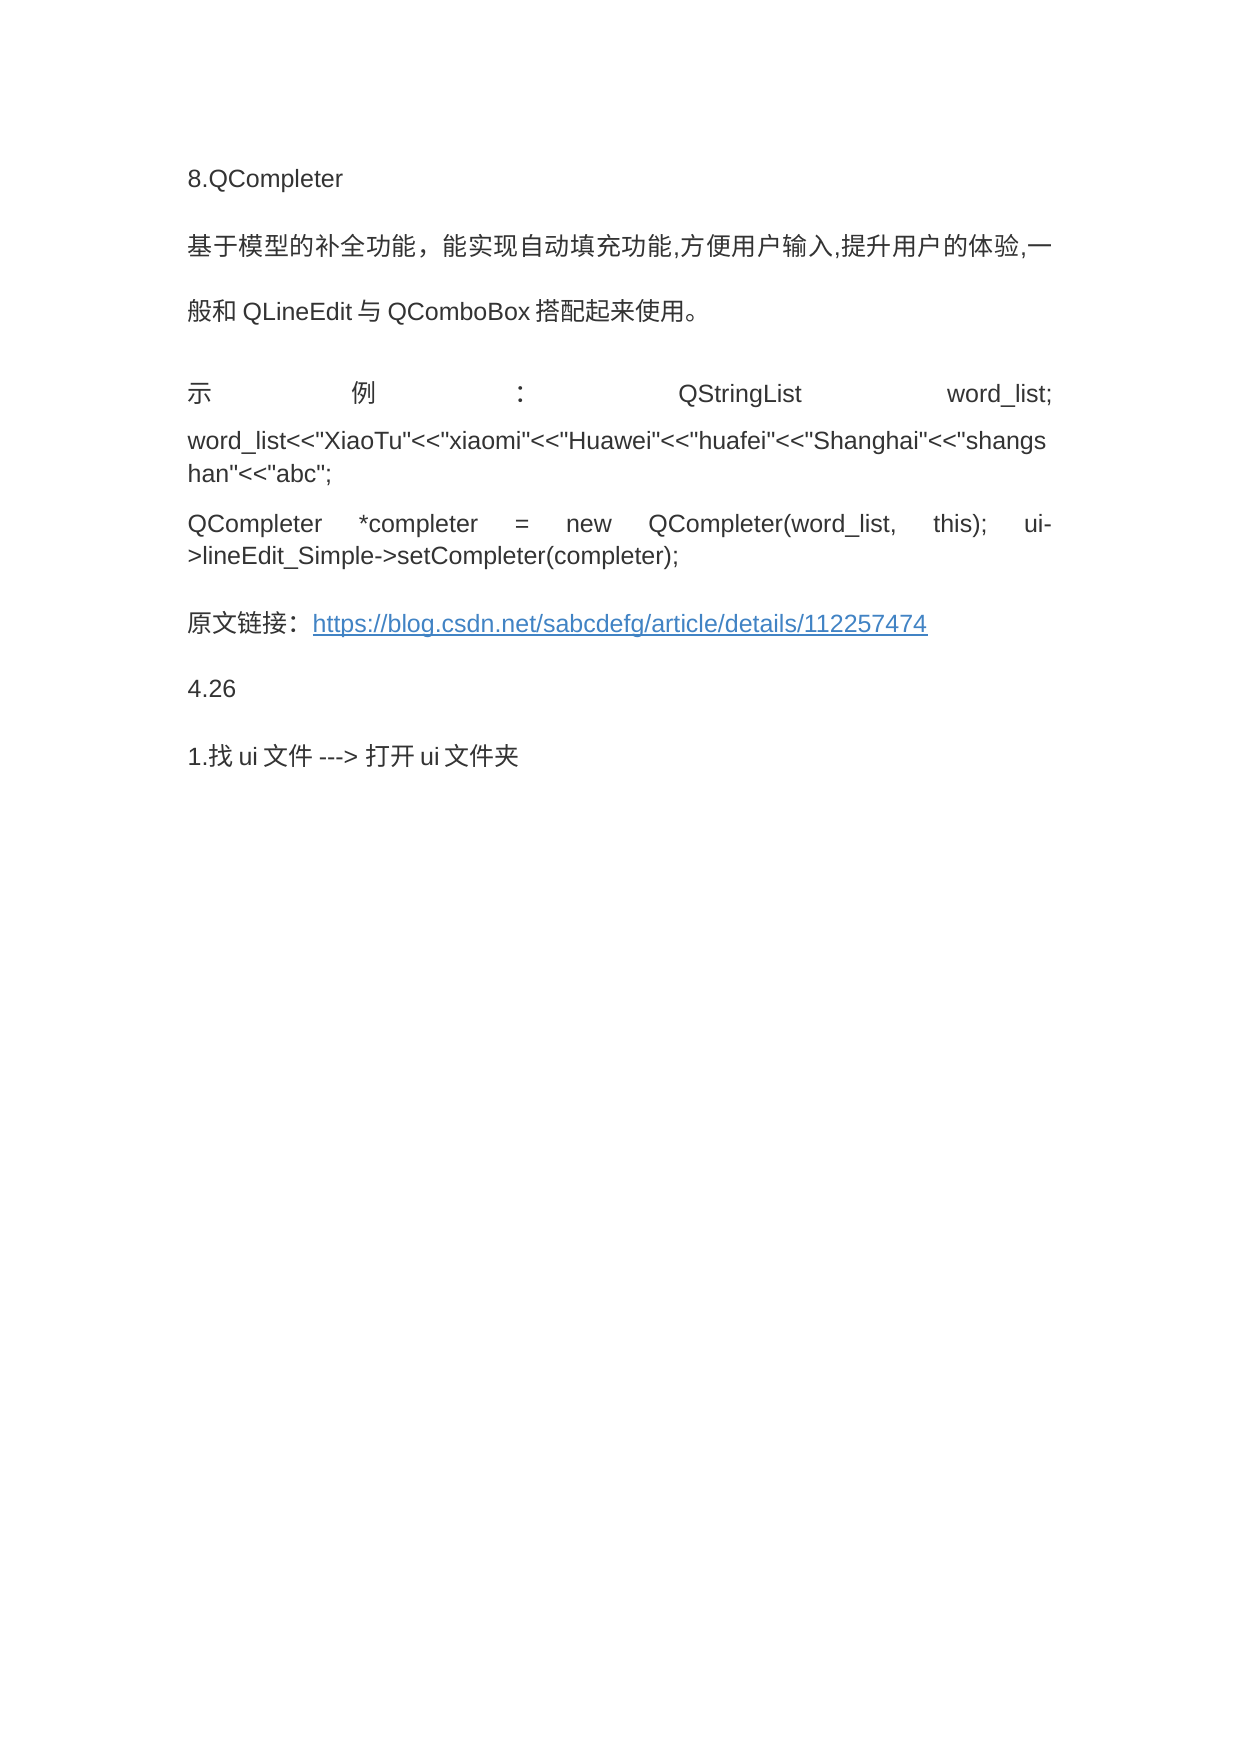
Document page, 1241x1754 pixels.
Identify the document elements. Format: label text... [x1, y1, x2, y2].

text 示例：QStringList word_list; word_list<<"XiaoTu"<<"xiaomi"<<"Huawei"<<"huafei"<<"Shanghai"<<"shangshan"<<"abc"; [187, 359, 1053, 489]
text 4.26 [187, 672, 1053, 704]
text 8.QCompleter [187, 162, 1053, 194]
text 原文链接：https://blog.csdn.net/sabcdefg/article/details/112257474 [187, 589, 1053, 654]
text QCompleter *completer = new QCompleter(word_list, this); ui->lineEdit_Simple->setCompleter(completer); [187, 507, 1053, 572]
text 1.找ui文件 ---> 打开ui文件夹 [187, 722, 1053, 787]
text 基于模型的补全功能，能实现自动填充功能,方便用户输入,提升用户的体验,一般和QLineEdit与QComboBox搭配起来使用。 [187, 212, 1053, 342]
